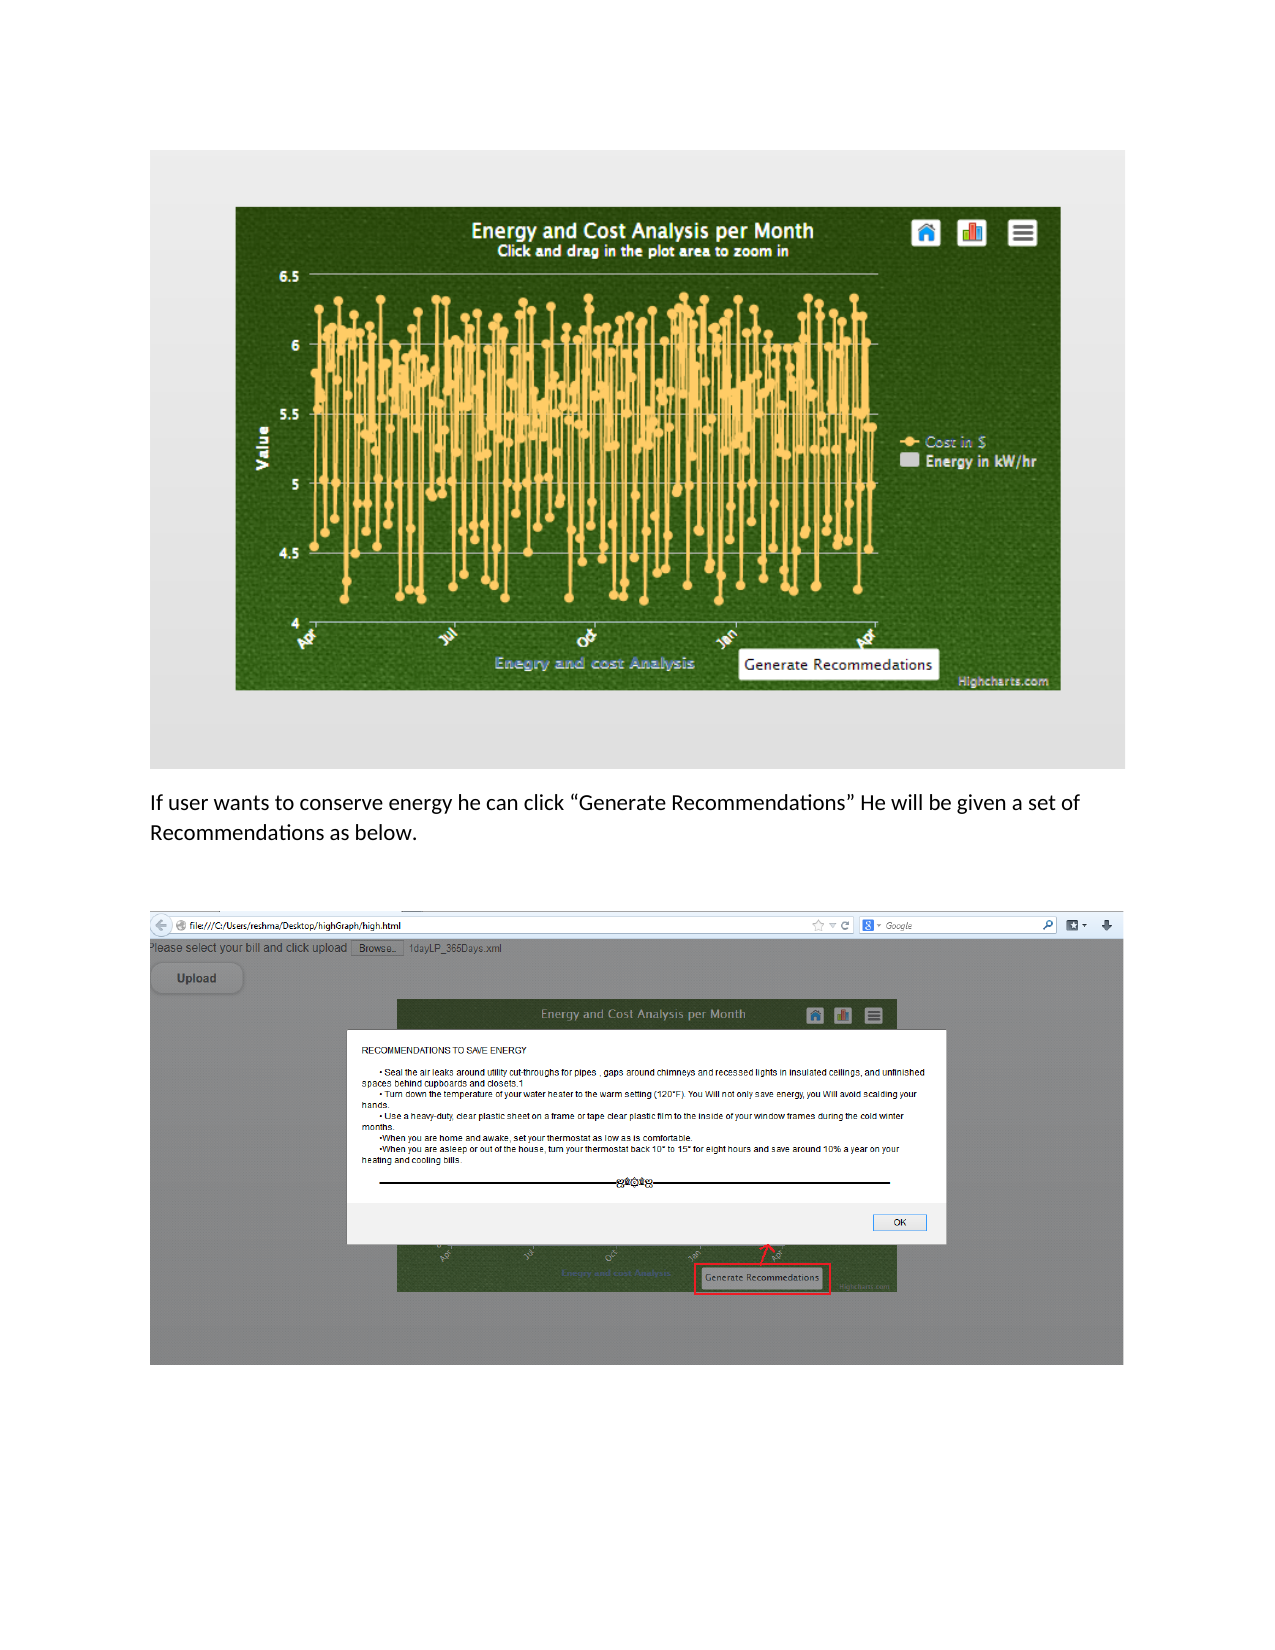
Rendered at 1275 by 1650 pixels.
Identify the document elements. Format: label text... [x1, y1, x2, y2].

picture [150, 911, 1124, 1365]
text If user wants to conserve energy he can click “Generate Recommendations” He will be given a set of Recommendations as below. [150, 788, 1125, 846]
picture [150, 150, 1125, 769]
